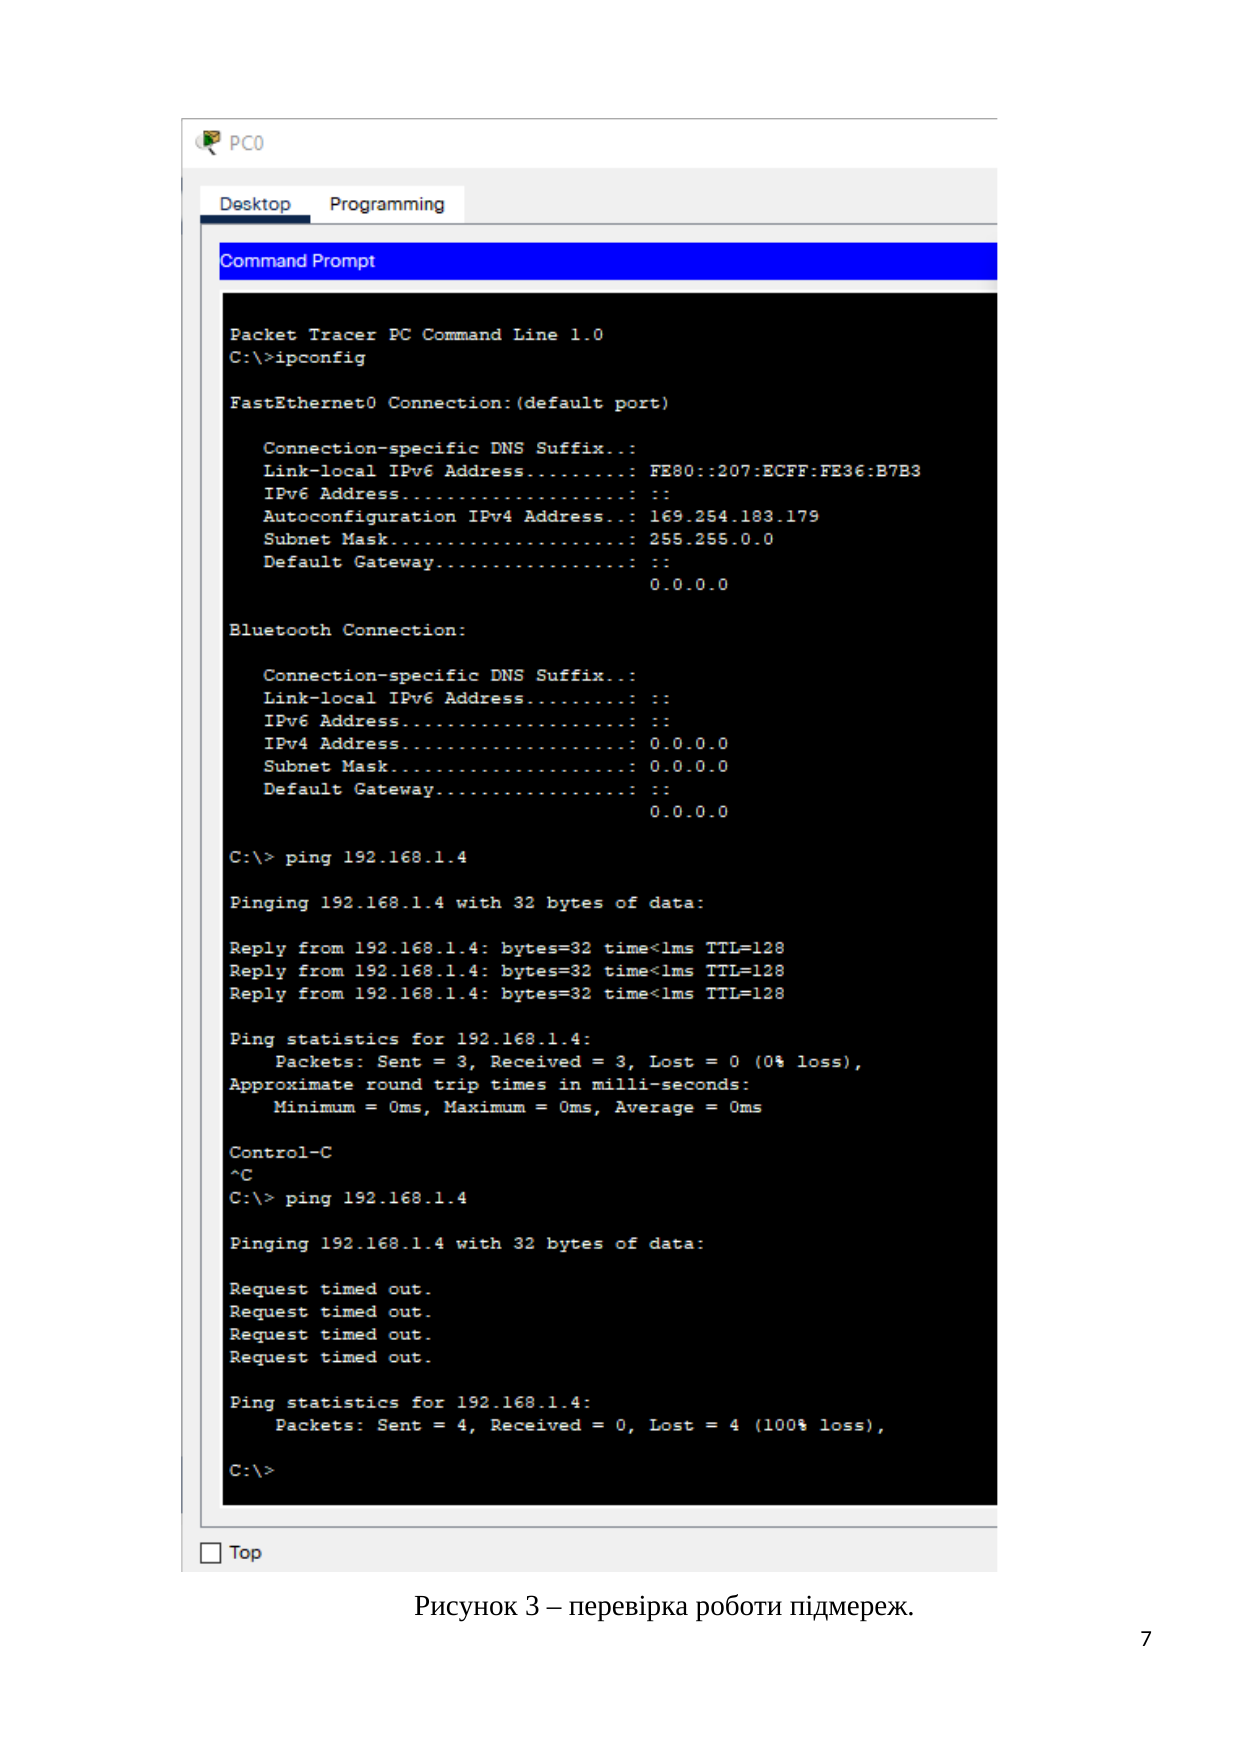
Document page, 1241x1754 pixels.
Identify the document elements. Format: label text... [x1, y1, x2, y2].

text Рисунок 3 – перевірка роботи підмереж. [177, 1588, 1152, 1622]
picture [181, 118, 998, 1572]
